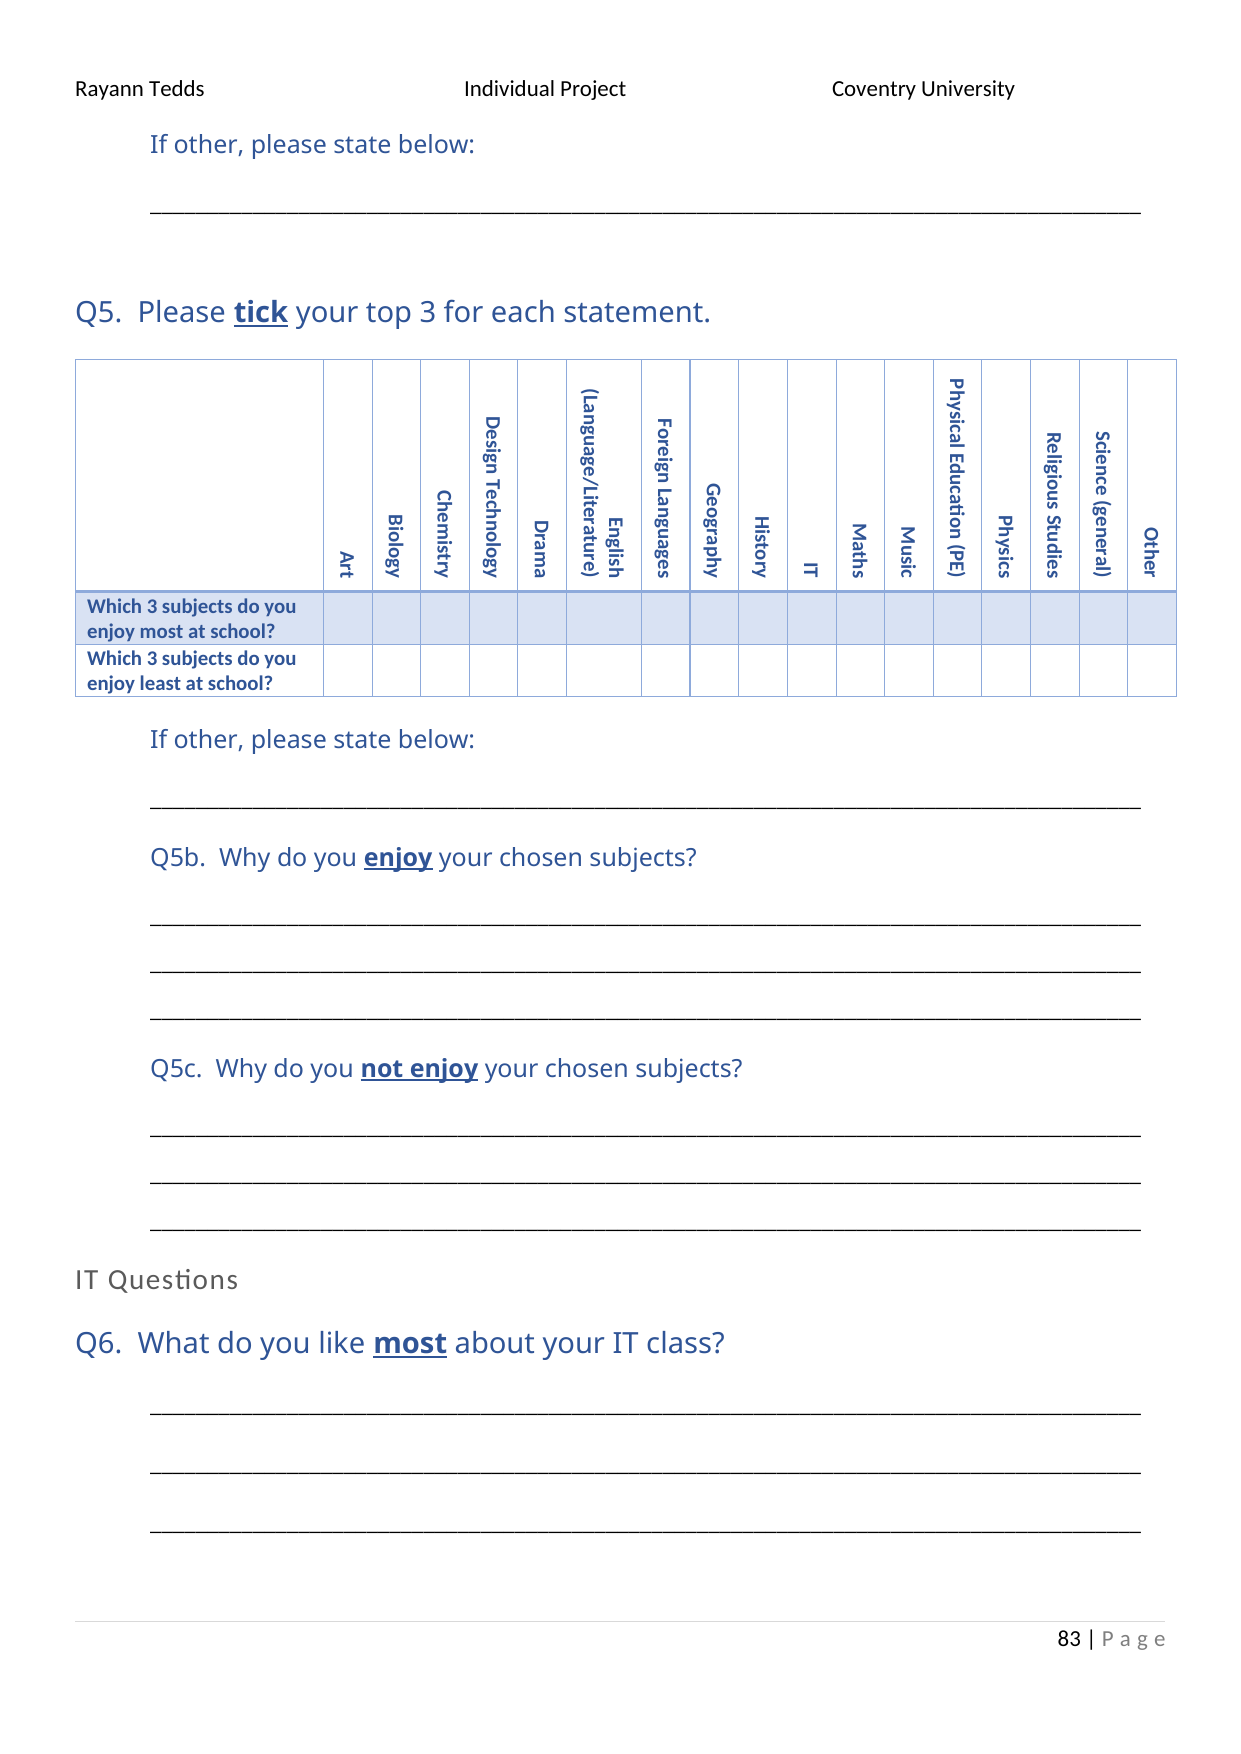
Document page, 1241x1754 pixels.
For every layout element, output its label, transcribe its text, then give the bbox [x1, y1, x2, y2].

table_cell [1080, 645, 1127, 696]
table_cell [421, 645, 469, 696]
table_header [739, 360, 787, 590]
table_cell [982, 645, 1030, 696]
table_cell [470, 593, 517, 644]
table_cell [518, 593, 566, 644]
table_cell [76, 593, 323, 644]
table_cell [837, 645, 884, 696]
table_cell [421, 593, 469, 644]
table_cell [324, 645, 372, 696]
text _______________________________________________________________________________________ [150, 901, 1165, 929]
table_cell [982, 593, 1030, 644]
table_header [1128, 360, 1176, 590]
subtitle Q6. What do you like most about your IT class? [75, 1323, 1165, 1362]
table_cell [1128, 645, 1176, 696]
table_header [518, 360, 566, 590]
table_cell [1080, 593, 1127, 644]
text _______________________________________________________________________________________ [75, 1159, 1165, 1187]
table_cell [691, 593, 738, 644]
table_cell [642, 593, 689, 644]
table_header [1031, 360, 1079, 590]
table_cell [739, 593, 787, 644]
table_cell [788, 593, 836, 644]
subtitle Q5c. Why do you not enjoy your chosen subjects? [75, 1050, 1165, 1084]
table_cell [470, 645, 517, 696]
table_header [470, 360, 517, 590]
text _______________________________________________________________________________________ [75, 948, 1165, 976]
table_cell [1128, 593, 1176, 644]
text _______________________________________________________________________________________ [75, 995, 1165, 1023]
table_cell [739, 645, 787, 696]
subtitle If other, please state below: [150, 722, 1165, 756]
subtitle IT Questions [75, 1261, 1165, 1297]
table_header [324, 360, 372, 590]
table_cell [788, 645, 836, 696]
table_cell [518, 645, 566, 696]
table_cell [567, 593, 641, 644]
text _______________________________________________________________________________________ [75, 784, 1165, 812]
text _______________________________________________________________________________________ [150, 1112, 1165, 1140]
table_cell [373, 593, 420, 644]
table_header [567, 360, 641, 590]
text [75, 1449, 1165, 1477]
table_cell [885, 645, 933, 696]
text _______________________________________________________________________________________ [75, 1206, 1165, 1234]
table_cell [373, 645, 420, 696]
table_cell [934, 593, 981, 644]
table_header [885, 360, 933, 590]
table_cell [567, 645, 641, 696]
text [75, 1508, 1165, 1536]
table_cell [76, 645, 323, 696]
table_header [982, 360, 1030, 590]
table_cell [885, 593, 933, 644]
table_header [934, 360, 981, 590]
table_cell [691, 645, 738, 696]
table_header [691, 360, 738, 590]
subtitle Q5b. Why do you enjoy your chosen subjects? [75, 839, 1165, 873]
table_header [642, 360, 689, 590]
subtitle If other, please state below: [150, 127, 1165, 161]
subtitle Q5. Please tick your top 3 for each statement. [75, 291, 1165, 331]
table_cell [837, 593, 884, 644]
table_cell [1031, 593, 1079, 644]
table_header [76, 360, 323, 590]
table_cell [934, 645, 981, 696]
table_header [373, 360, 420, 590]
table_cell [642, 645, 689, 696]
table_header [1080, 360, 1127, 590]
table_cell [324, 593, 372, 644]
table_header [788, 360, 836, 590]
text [75, 189, 1165, 217]
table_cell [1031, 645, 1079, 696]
text _______________________________________________________________________________________ [75, 1390, 1165, 1418]
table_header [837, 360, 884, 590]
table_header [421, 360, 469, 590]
